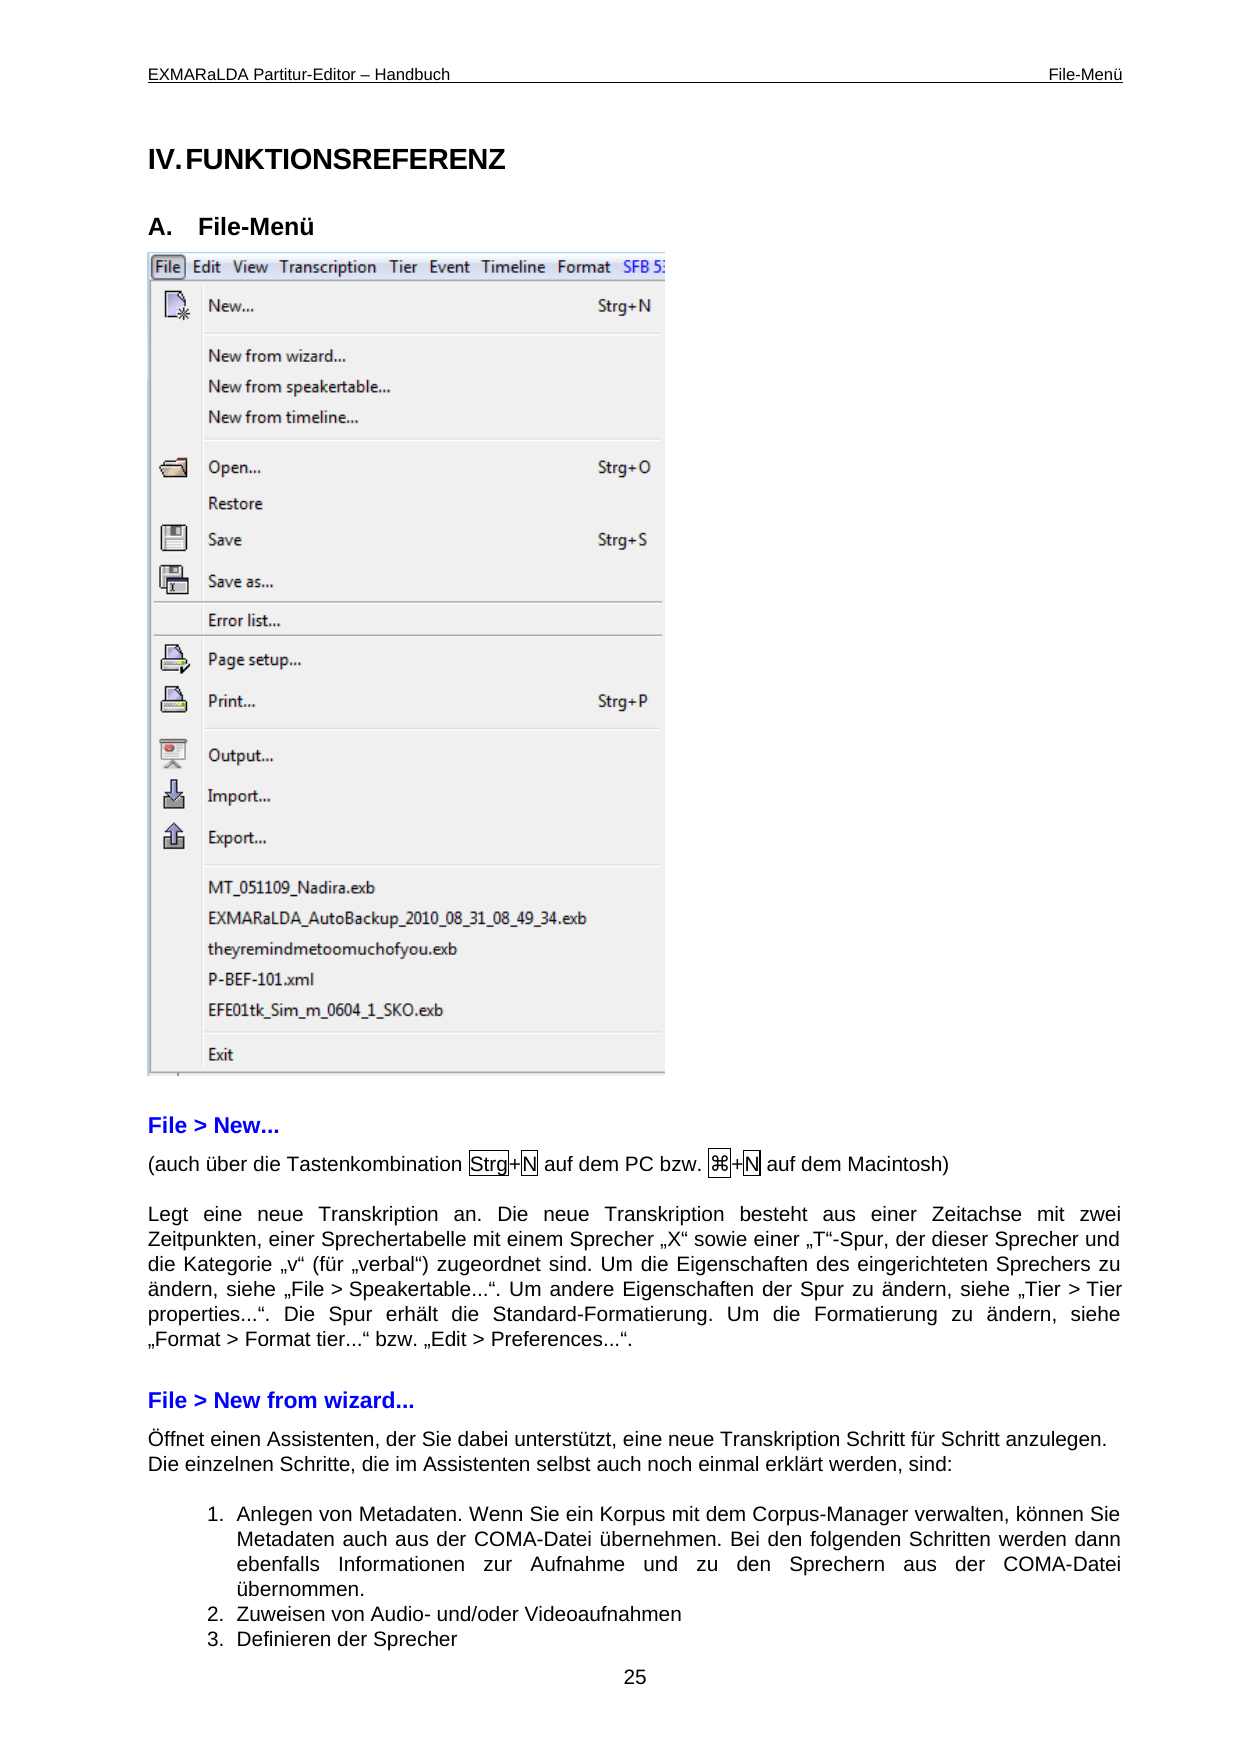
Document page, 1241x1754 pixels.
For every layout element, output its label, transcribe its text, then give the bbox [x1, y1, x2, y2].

text (auch über die Tastenkombination Strg+N auf dem PC bzw. ⌘+N auf dem Macintosh) [761, 1151, 1122, 1176]
text Legt eine neue Transkription an. Die neue Transkription besteht aus einer Zeitachse mit zwei Zeitpunkten, einer Sprechertabelle mit einem Sprecher „X“ sowie einer „T“-Spur, der dieser Sprecher und die Kategorie „v“ (für „verbal“) zugeordnet sind. Um die Eigenschaften des eingerichteten Sprechers zu ändern, siehe „File > Speakertable...“. Um andere Eigenschaften der Spur zu ändern, siehe „Tier > Tier properties...“. Die Spur erhält die Standard-Formatierung. Um die Formatierung zu ändern, siehe „Format > Format tier...“ bzw. „Edit > Preferences...“. [148, 1201, 1122, 1351]
text Die einzelnen Schritte, die im Assistenten selbst auch noch einmal erklärt werden, sind: [148, 1451, 1122, 1476]
list Definieren der Sprecher [207, 1626, 1122, 1651]
list Anlegen von Metadaten. Wenn Sie ein Korpus mit dem Corpus-Manager verwalten, können Sie Metadaten auch aus der COMA-Datei übernehmen. Bei den folgenden Schritten werden dann ebenfalls Informationen zur Aufnahme und zu den Sprechern aus der COMA-Datei übernommen. [207, 1501, 1122, 1601]
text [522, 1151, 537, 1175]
text (auch über die Tastenkombination Strg+N auf dem PC bzw. ⌘+N auf dem Macintosh) [148, 1151, 469, 1176]
subtitle funktionsreferenz [148, 142, 1122, 175]
list Zuweisen von Audio- und/oder Videoaufnahmen [207, 1601, 1122, 1626]
subtitle File > New... [148, 1113, 1122, 1138]
subtitle File > New from wizard... [148, 1388, 1122, 1413]
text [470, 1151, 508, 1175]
text Öffnet einen Assistenten, der Sie dabei unterstützt, eine neue Transkription Schritt für Schritt anzulegen. [148, 1426, 1122, 1451]
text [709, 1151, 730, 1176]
subtitle File-Menü [148, 212, 1122, 241]
picture [147, 252, 665, 1076]
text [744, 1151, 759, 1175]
